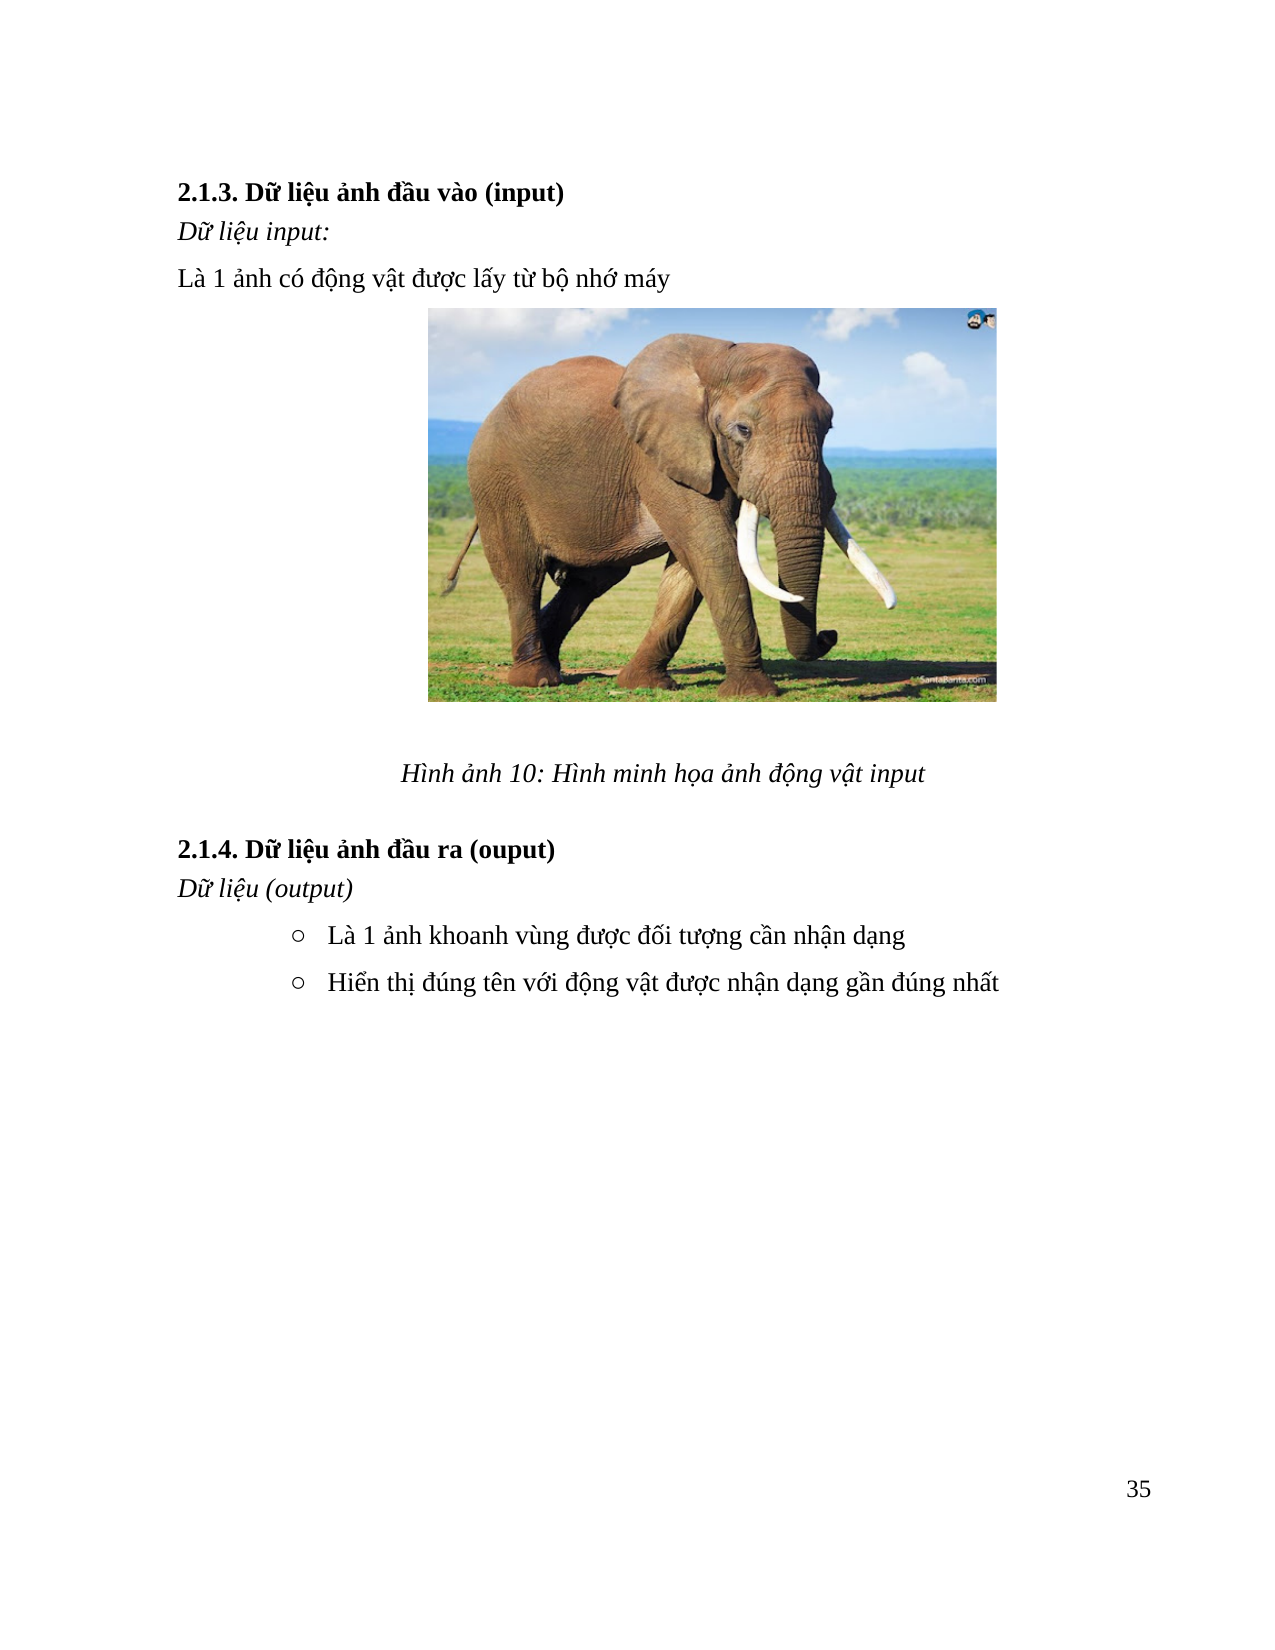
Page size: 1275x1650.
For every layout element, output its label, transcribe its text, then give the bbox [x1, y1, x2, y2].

text Là 1 ảnh có động vật được lấy từ bộ nhớ máy [177, 262, 1151, 293]
picture [428, 308, 997, 702]
text Dữ liệu input: [177, 216, 1151, 247]
text Dữ liệu (output) [177, 872, 1151, 904]
subtitle 2.1.4. Dữ liệu ảnh đầu ra (ouput) [177, 833, 1151, 864]
subtitle 2.1.3. Dữ liệu ảnh đầu vào (input) [177, 176, 1151, 207]
list Hiển thị đúng tên với động vật được nhận dạng gần đúng nhất [290, 966, 1151, 997]
list Là 1 ảnh khoanh vùng được đối tượng cần nhận dạng [290, 919, 1151, 950]
